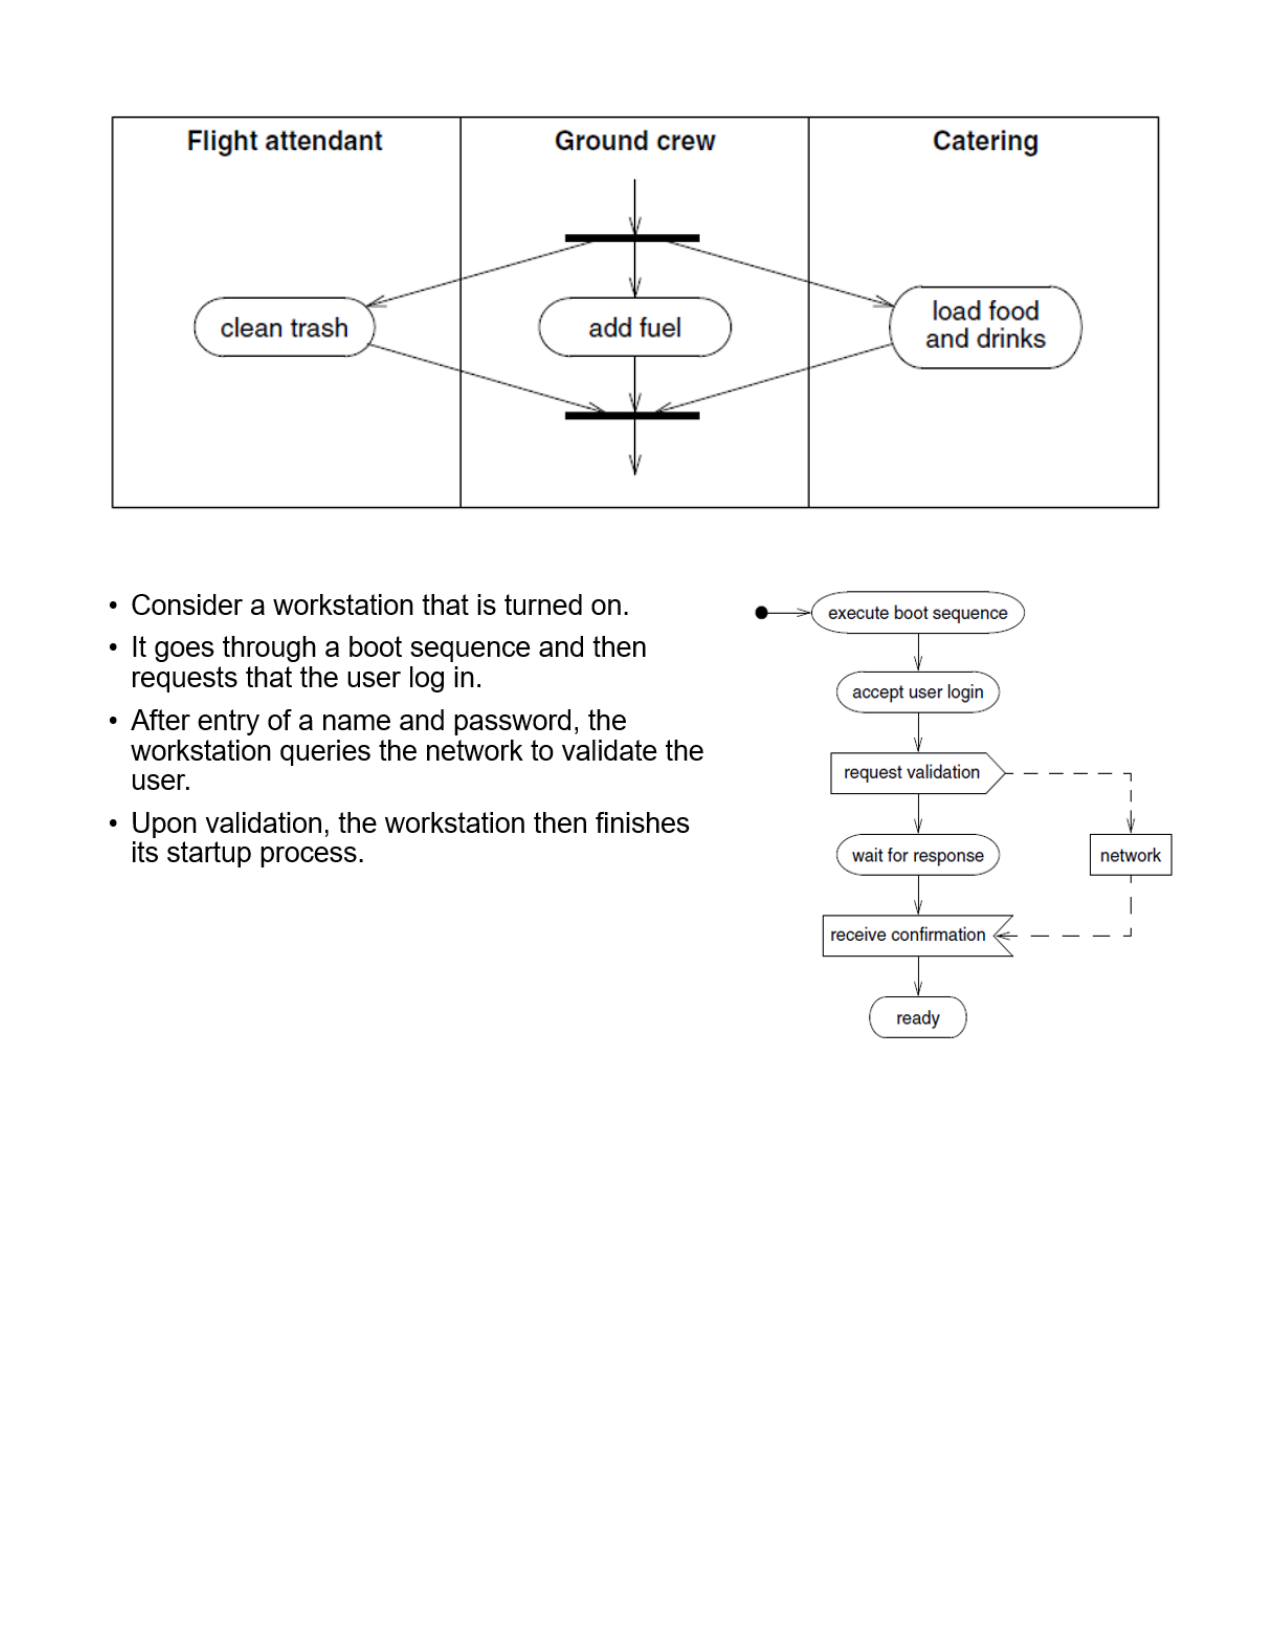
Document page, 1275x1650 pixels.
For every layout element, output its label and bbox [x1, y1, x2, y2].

picture [93, 550, 1182, 1054]
picture [75, 75, 1200, 549]
